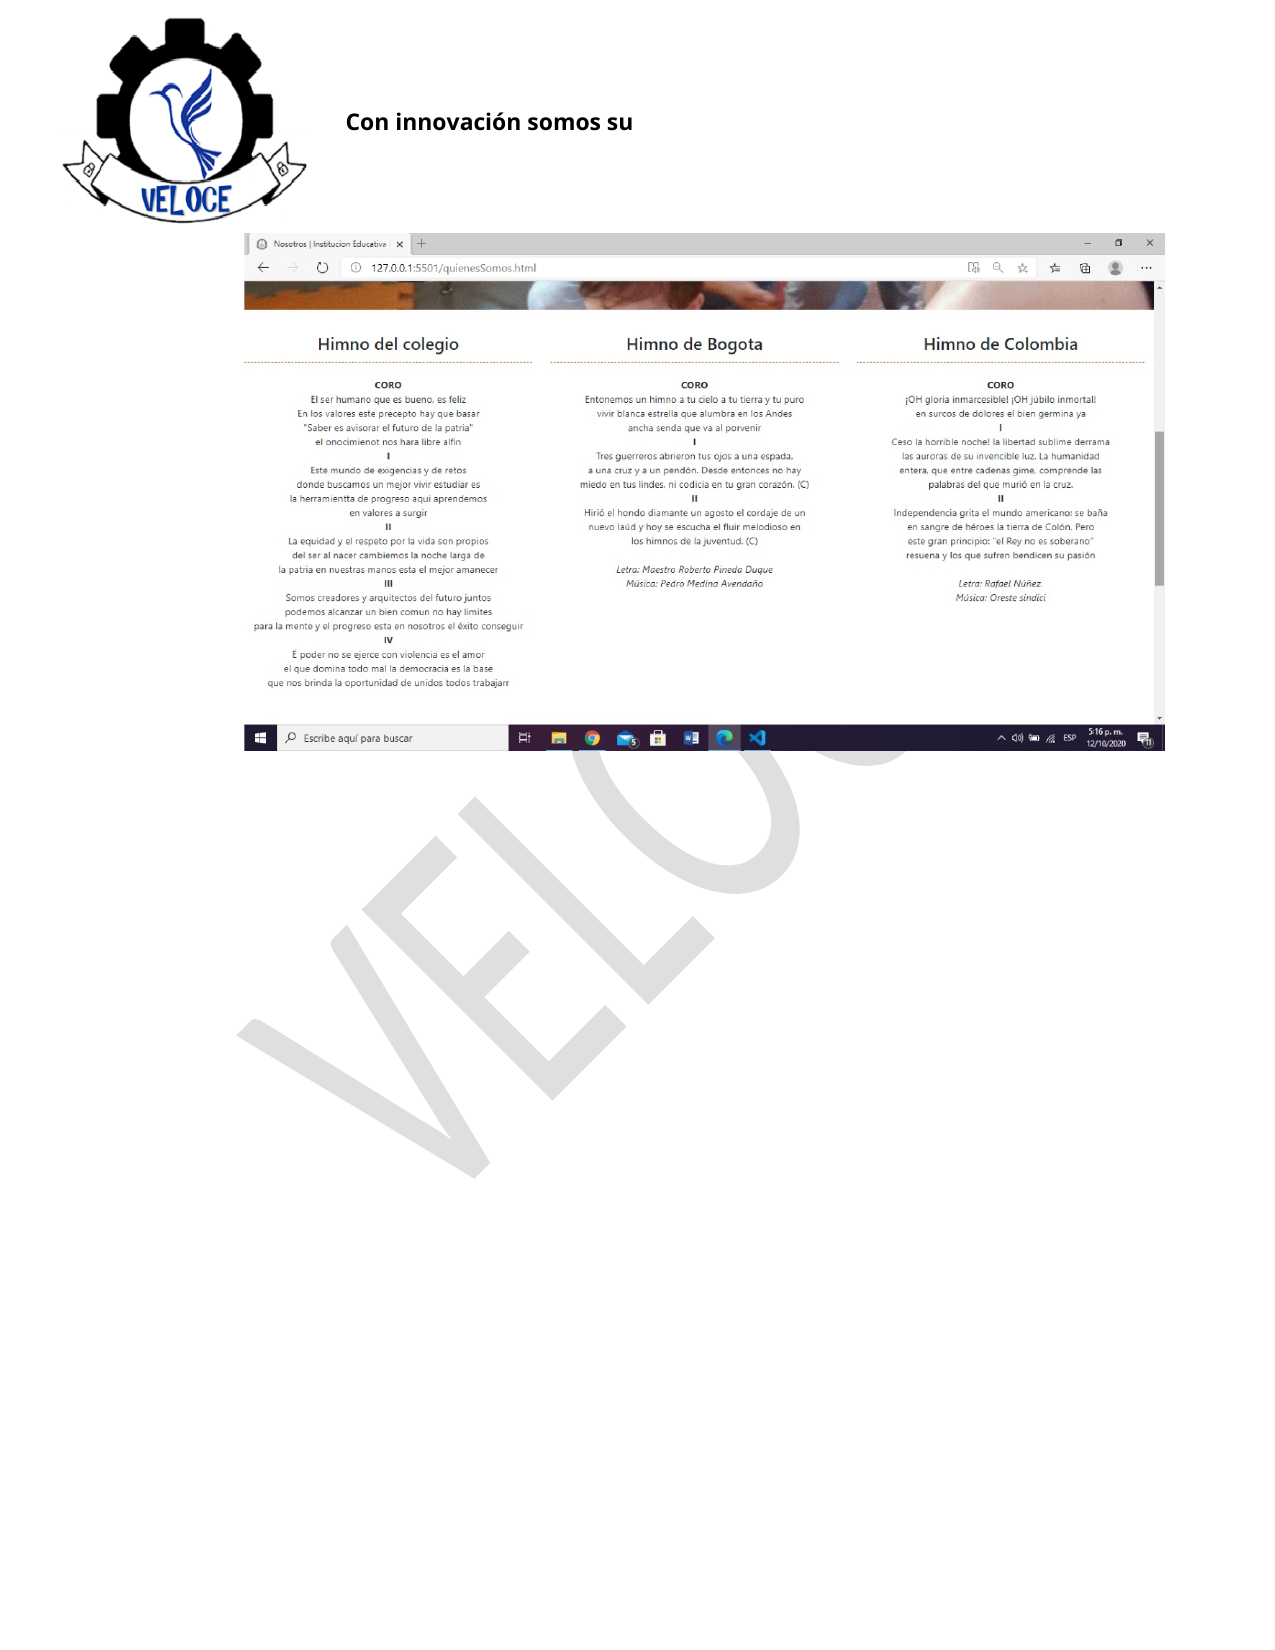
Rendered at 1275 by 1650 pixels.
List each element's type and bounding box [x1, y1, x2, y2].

picture [59, 16, 310, 226]
picture [244, 233, 1165, 751]
